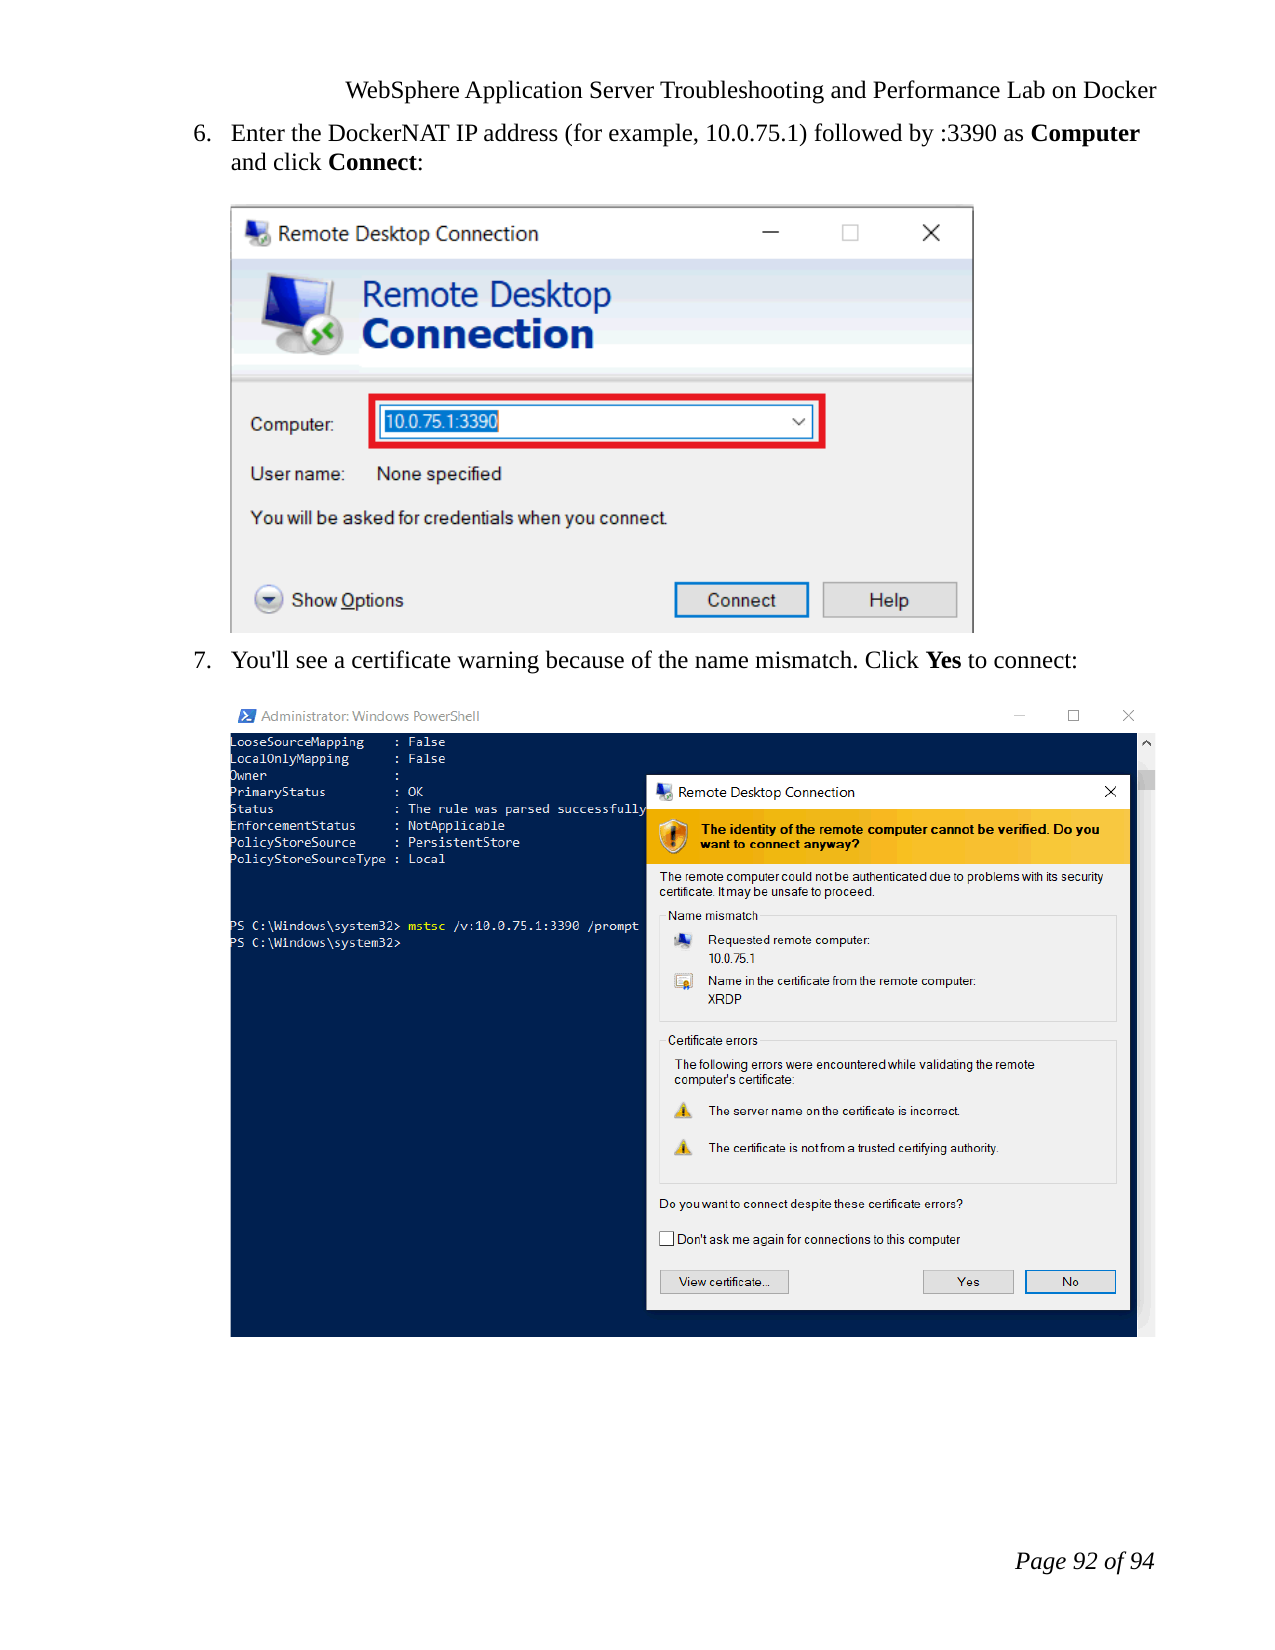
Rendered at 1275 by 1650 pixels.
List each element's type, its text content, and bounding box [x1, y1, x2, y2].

picture [230, 204, 974, 633]
picture [230, 702, 1156, 1337]
